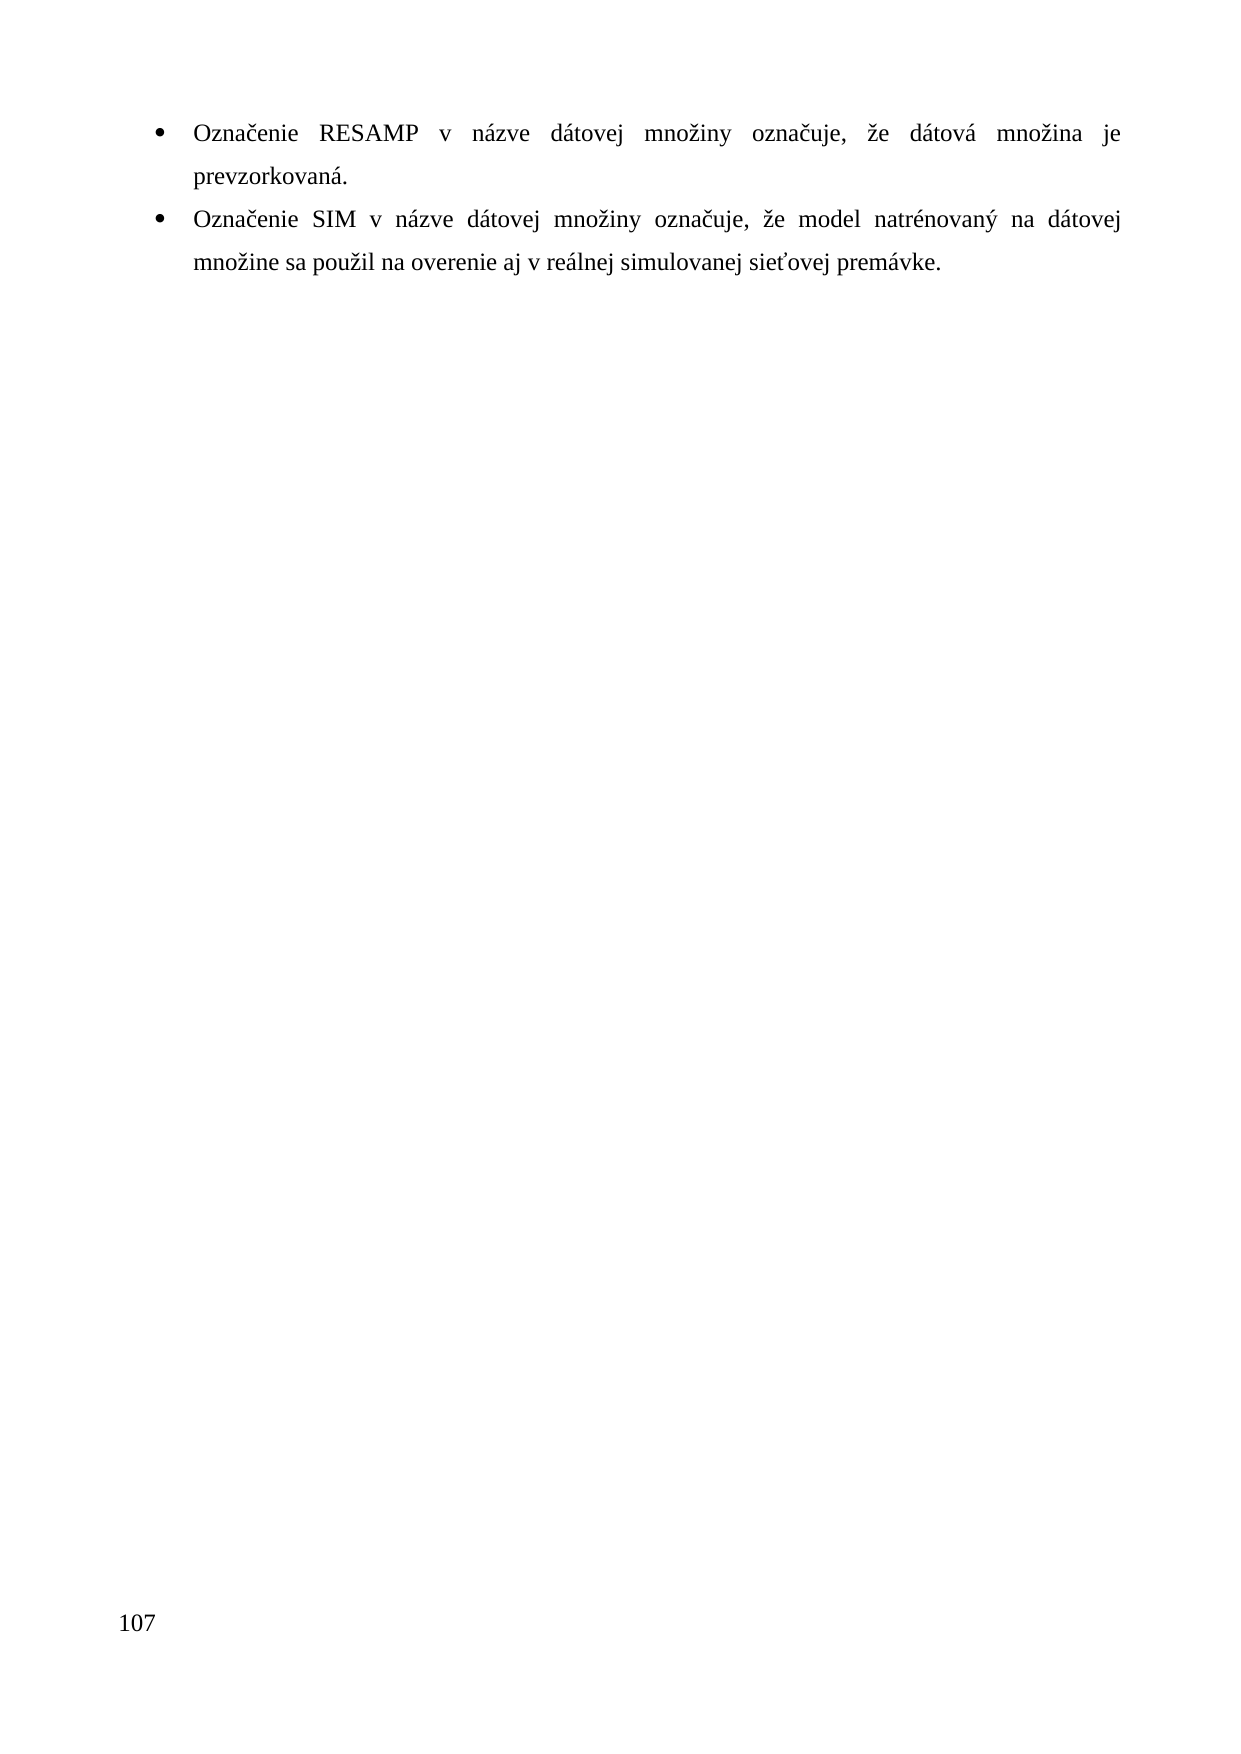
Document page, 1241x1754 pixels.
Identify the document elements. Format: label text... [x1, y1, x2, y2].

list Označenie RESAMP v názve dátovej množiny označuje, že dátová množina je prevzorkovaná. [156, 118, 1122, 190]
list Označenie SIM v názve dátovej množiny označuje, že model natrénovaný na dátovej množine sa použil na overenie aj v reálnej simulovanej sieťovej premávke. [156, 204, 1122, 276]
